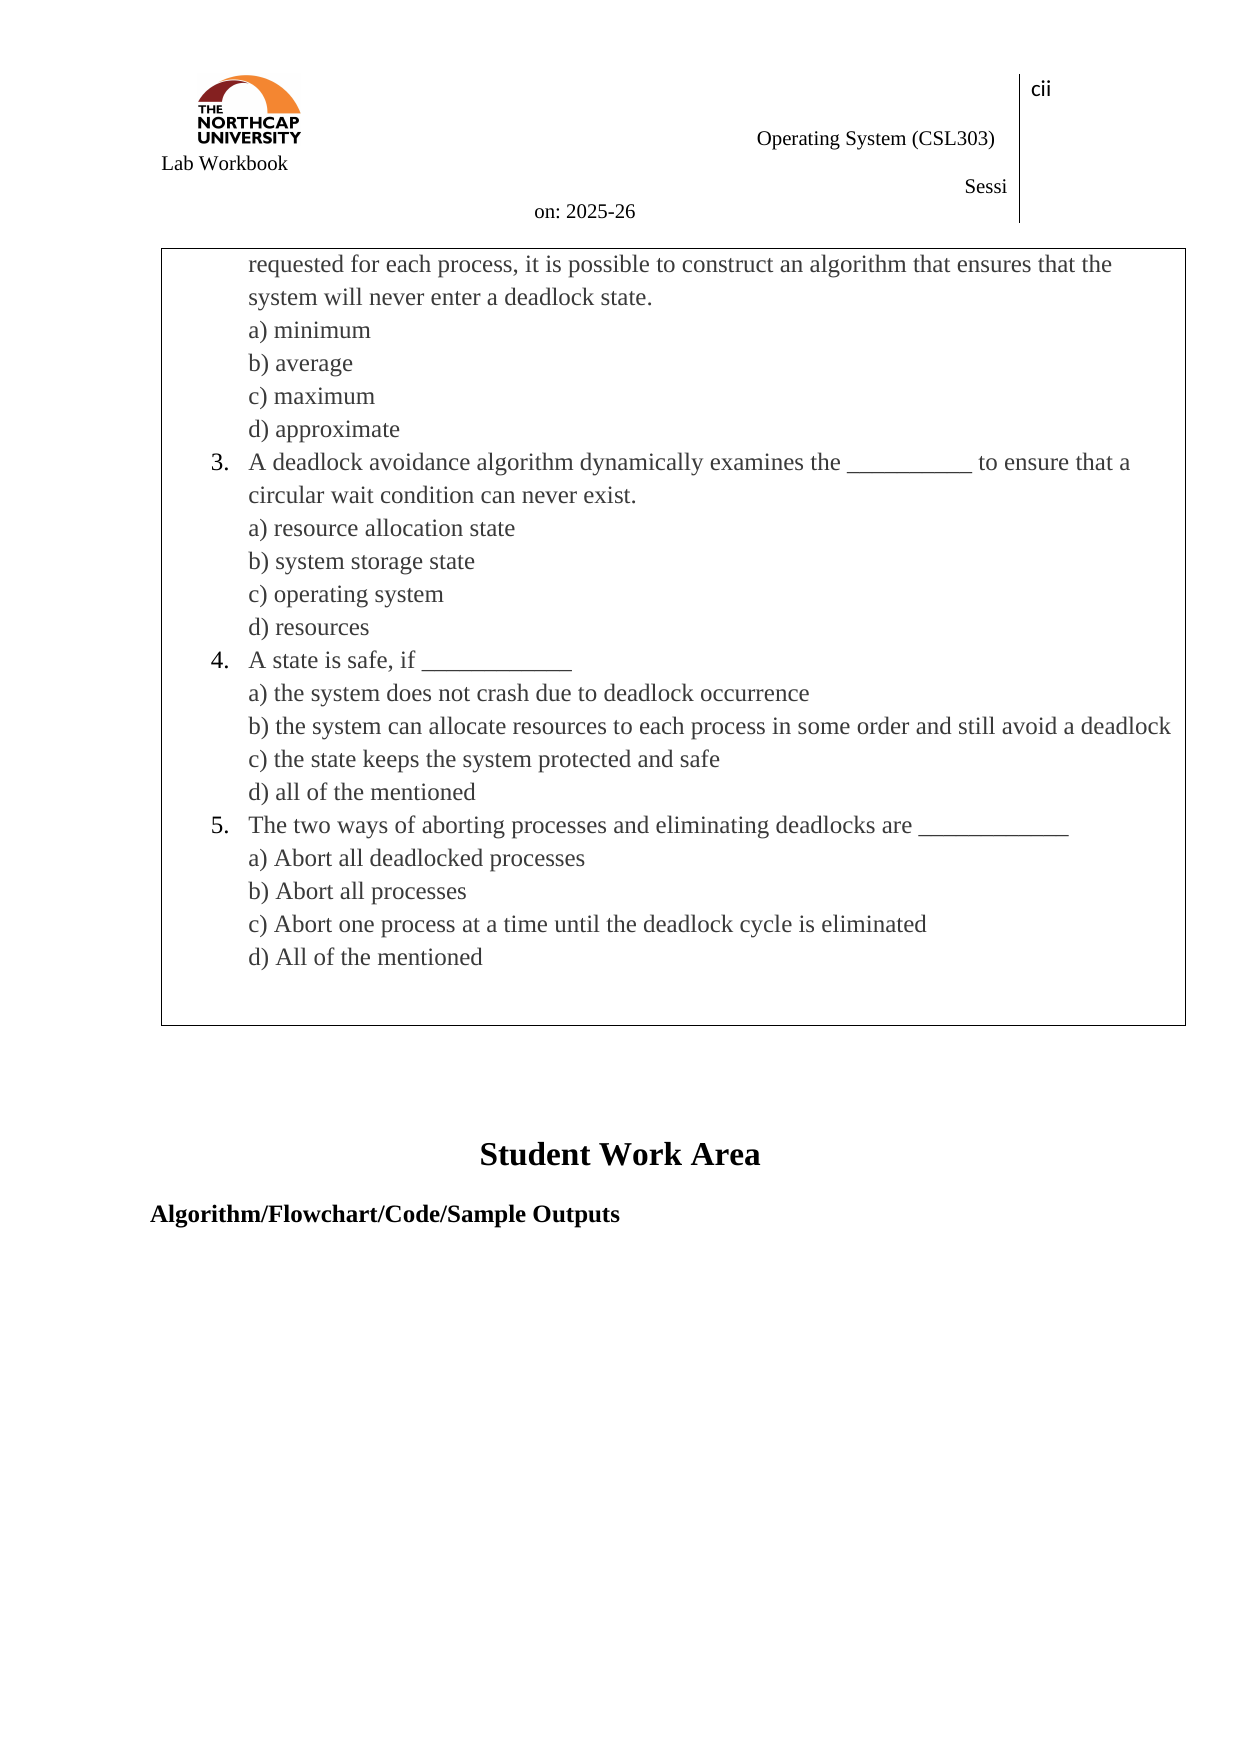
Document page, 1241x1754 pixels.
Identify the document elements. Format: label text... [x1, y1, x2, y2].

text Algorithm/Flowchart/Code/Sample Outputs [150, 1199, 1090, 1227]
picture [197, 73, 302, 146]
text Student Work Area [150, 1134, 1090, 1172]
